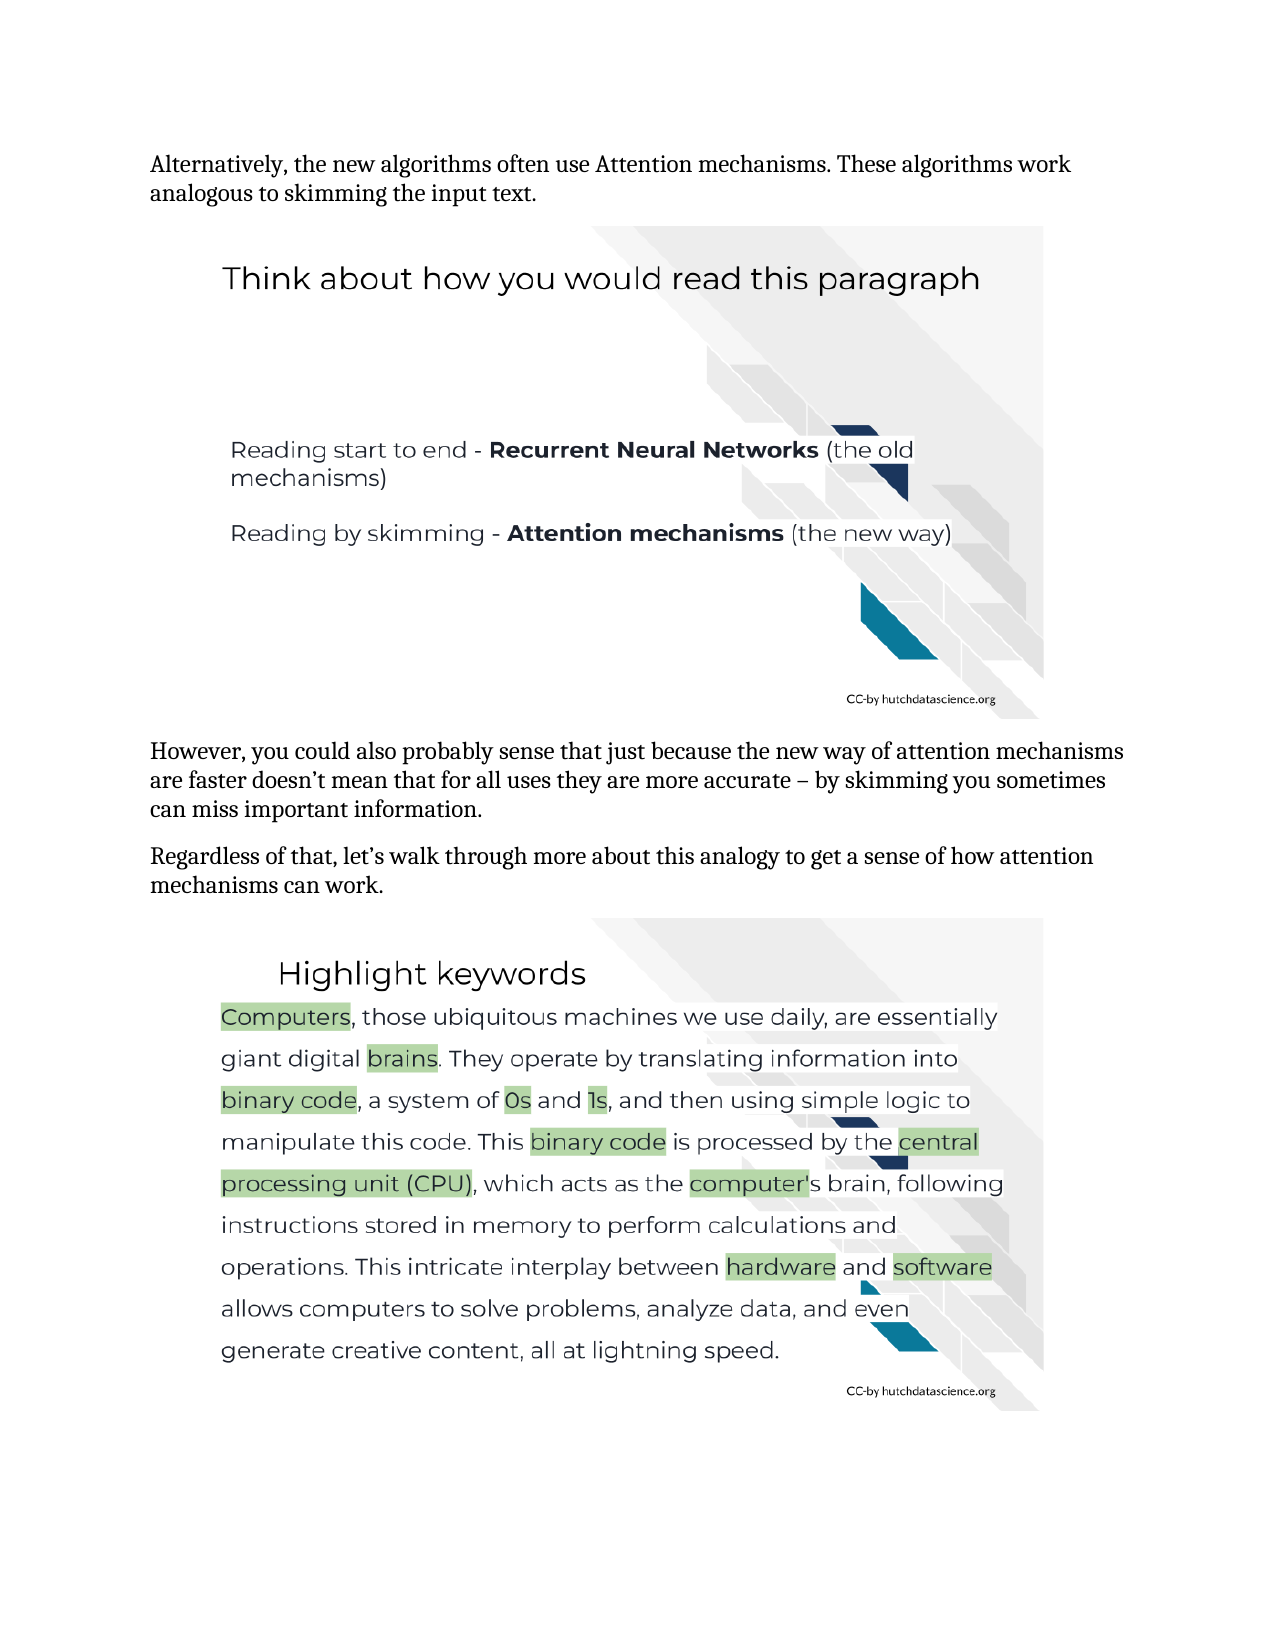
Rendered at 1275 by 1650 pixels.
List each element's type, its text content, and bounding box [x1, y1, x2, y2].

picture [168, 226, 1044, 719]
text However, you could also probably sense that just because the new way of attention mechanisms are faster doesn’t mean that for all uses they are more accurate – by skimming you sometimes can miss important information. [150, 737, 1125, 823]
text Alternatively, the new algorithms often use Attention mechanisms. These algorithms work analogous to skimming the input text. [150, 150, 1125, 207]
text Regardless of that, let’s walk through more about this analogy to get a sense of how attention mechanisms can work. [150, 842, 1125, 900]
picture [168, 918, 1044, 1411]
